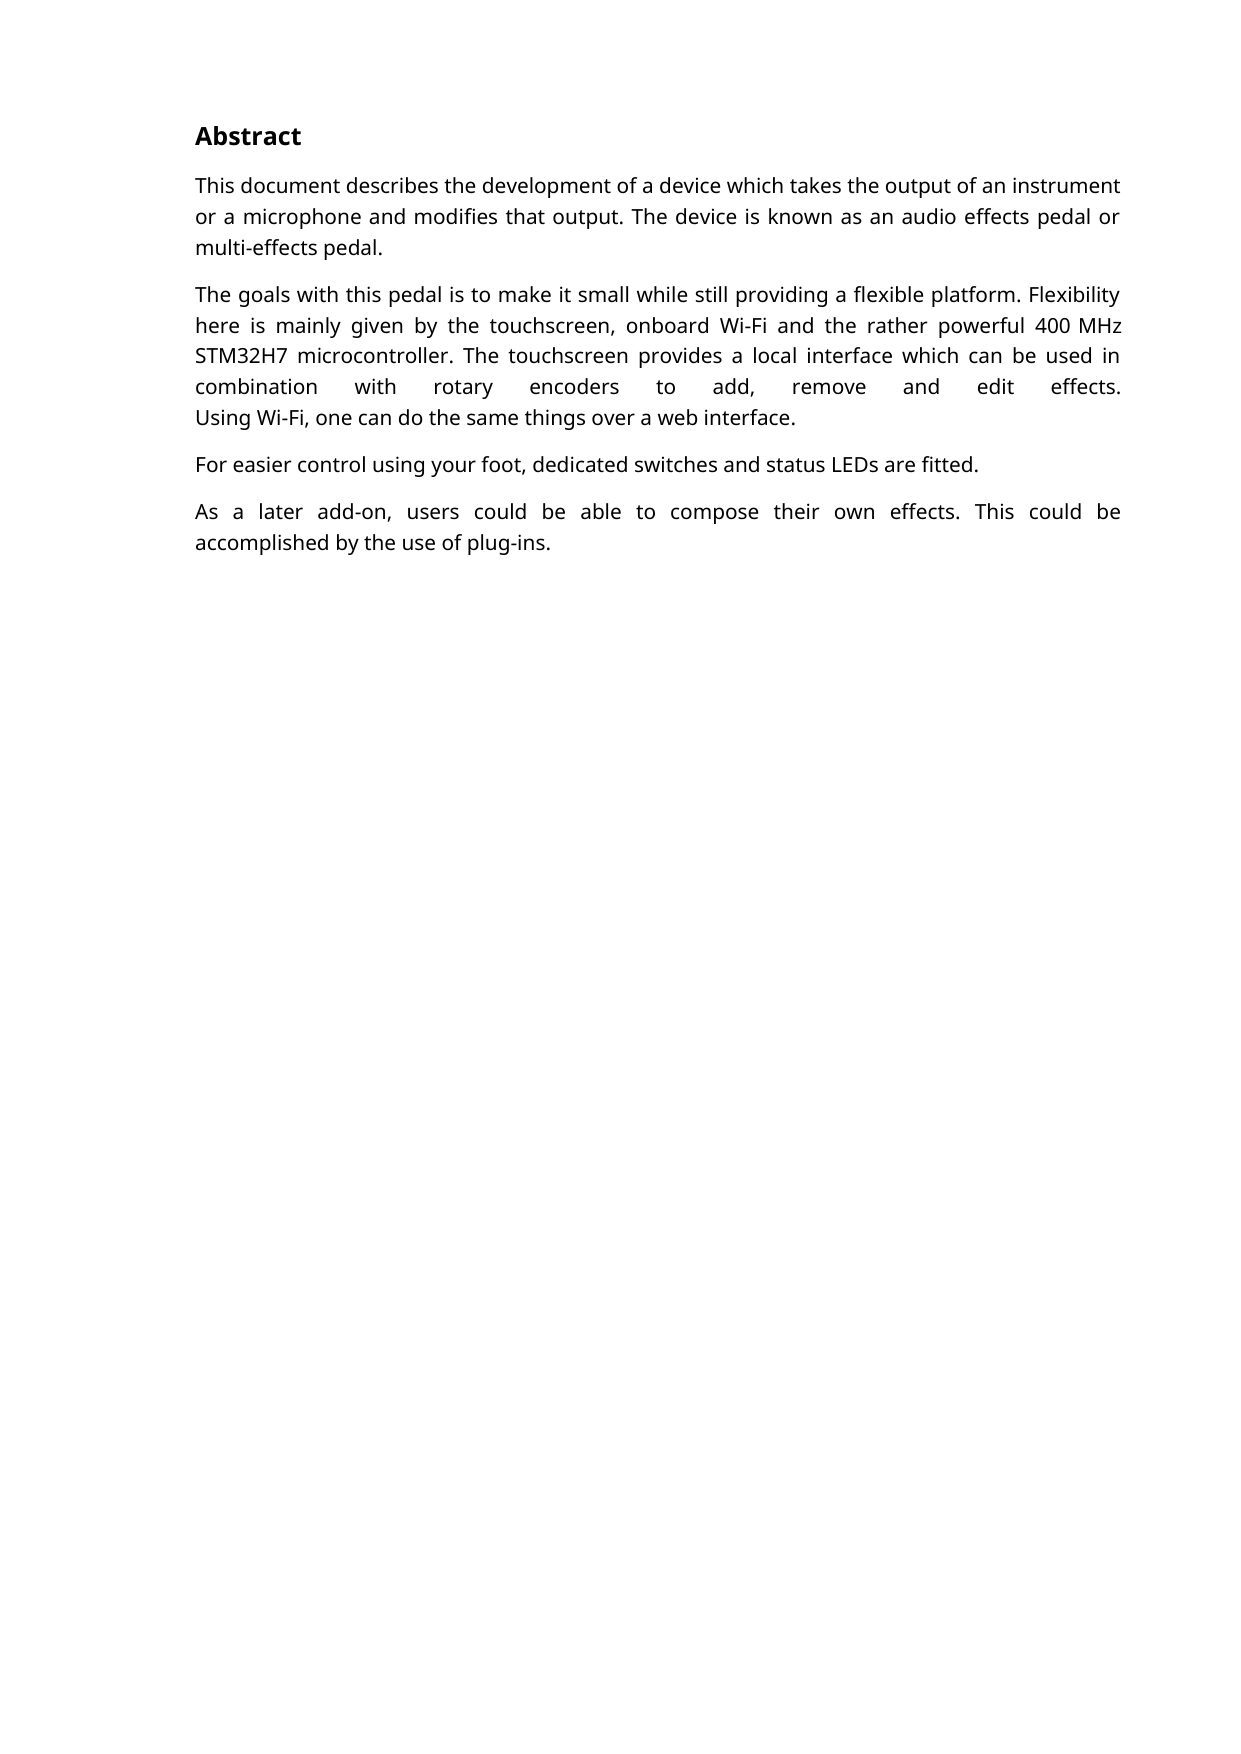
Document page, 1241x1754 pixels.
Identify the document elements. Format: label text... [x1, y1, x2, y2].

text As a later add-on, users could be able to compose their own effects. This could be accomplished by the use of plug-ins. [195, 497, 1122, 556]
text The goals with this pedal is to make it small while still providing a flexible platform. Flexibility here is mainly given by the touchscreen, onboard Wi-Fi and the rather powerful 400 MHz STM32H7 microcontroller. The touchscreen provides a local interface which can be used in combination with rotary encoders to add, remove and edit effects. Using Wi-Fi, one can do the same things over a web interface. [195, 280, 1122, 431]
subtitle Abstract [195, 118, 1122, 152]
text This document describes the development of a device which takes the output of an instrument or a microphone and modifies that output. The device is known as an audio effects pedal or multi-effects pedal. [195, 172, 1122, 261]
text For easier control using your foot, dedicated switches and status LEDs are fitted. [195, 450, 1122, 478]
